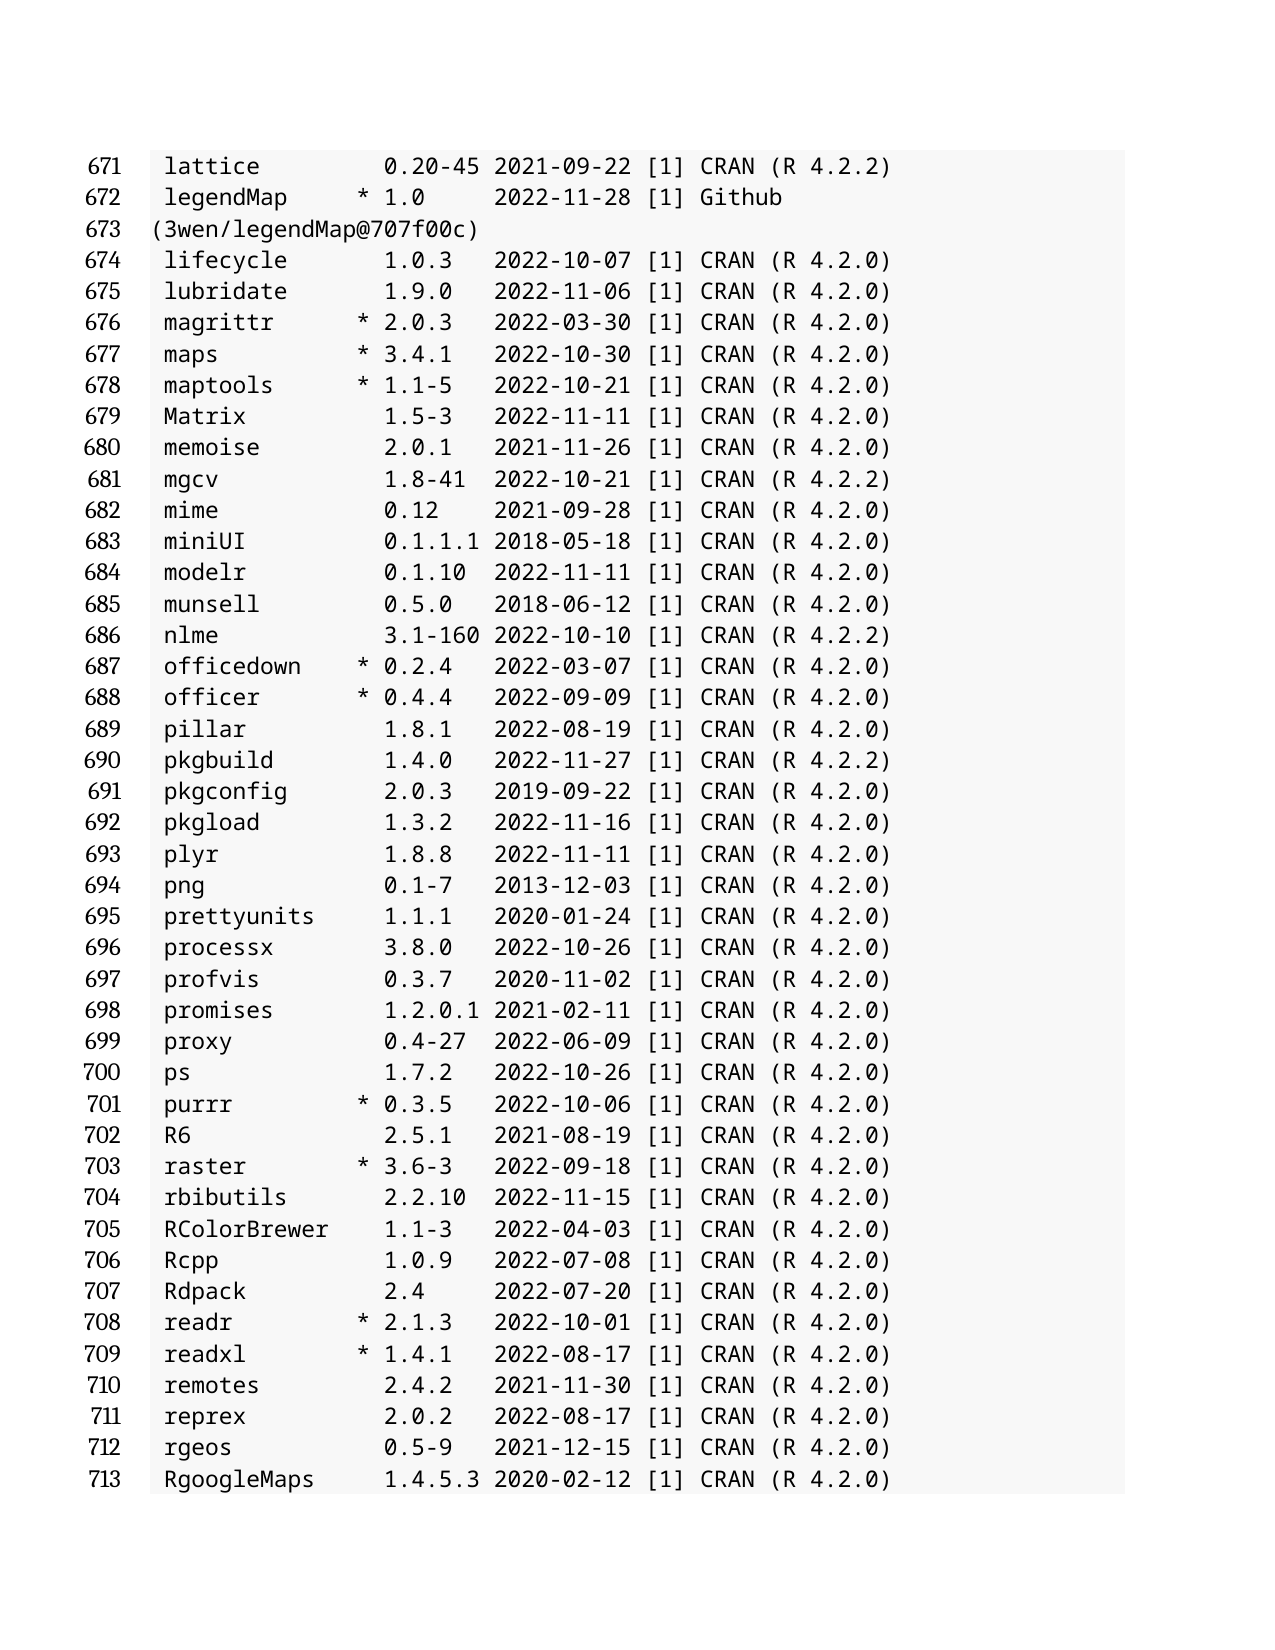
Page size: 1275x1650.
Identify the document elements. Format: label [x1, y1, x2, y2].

text [150, 150, 1125, 1494]
